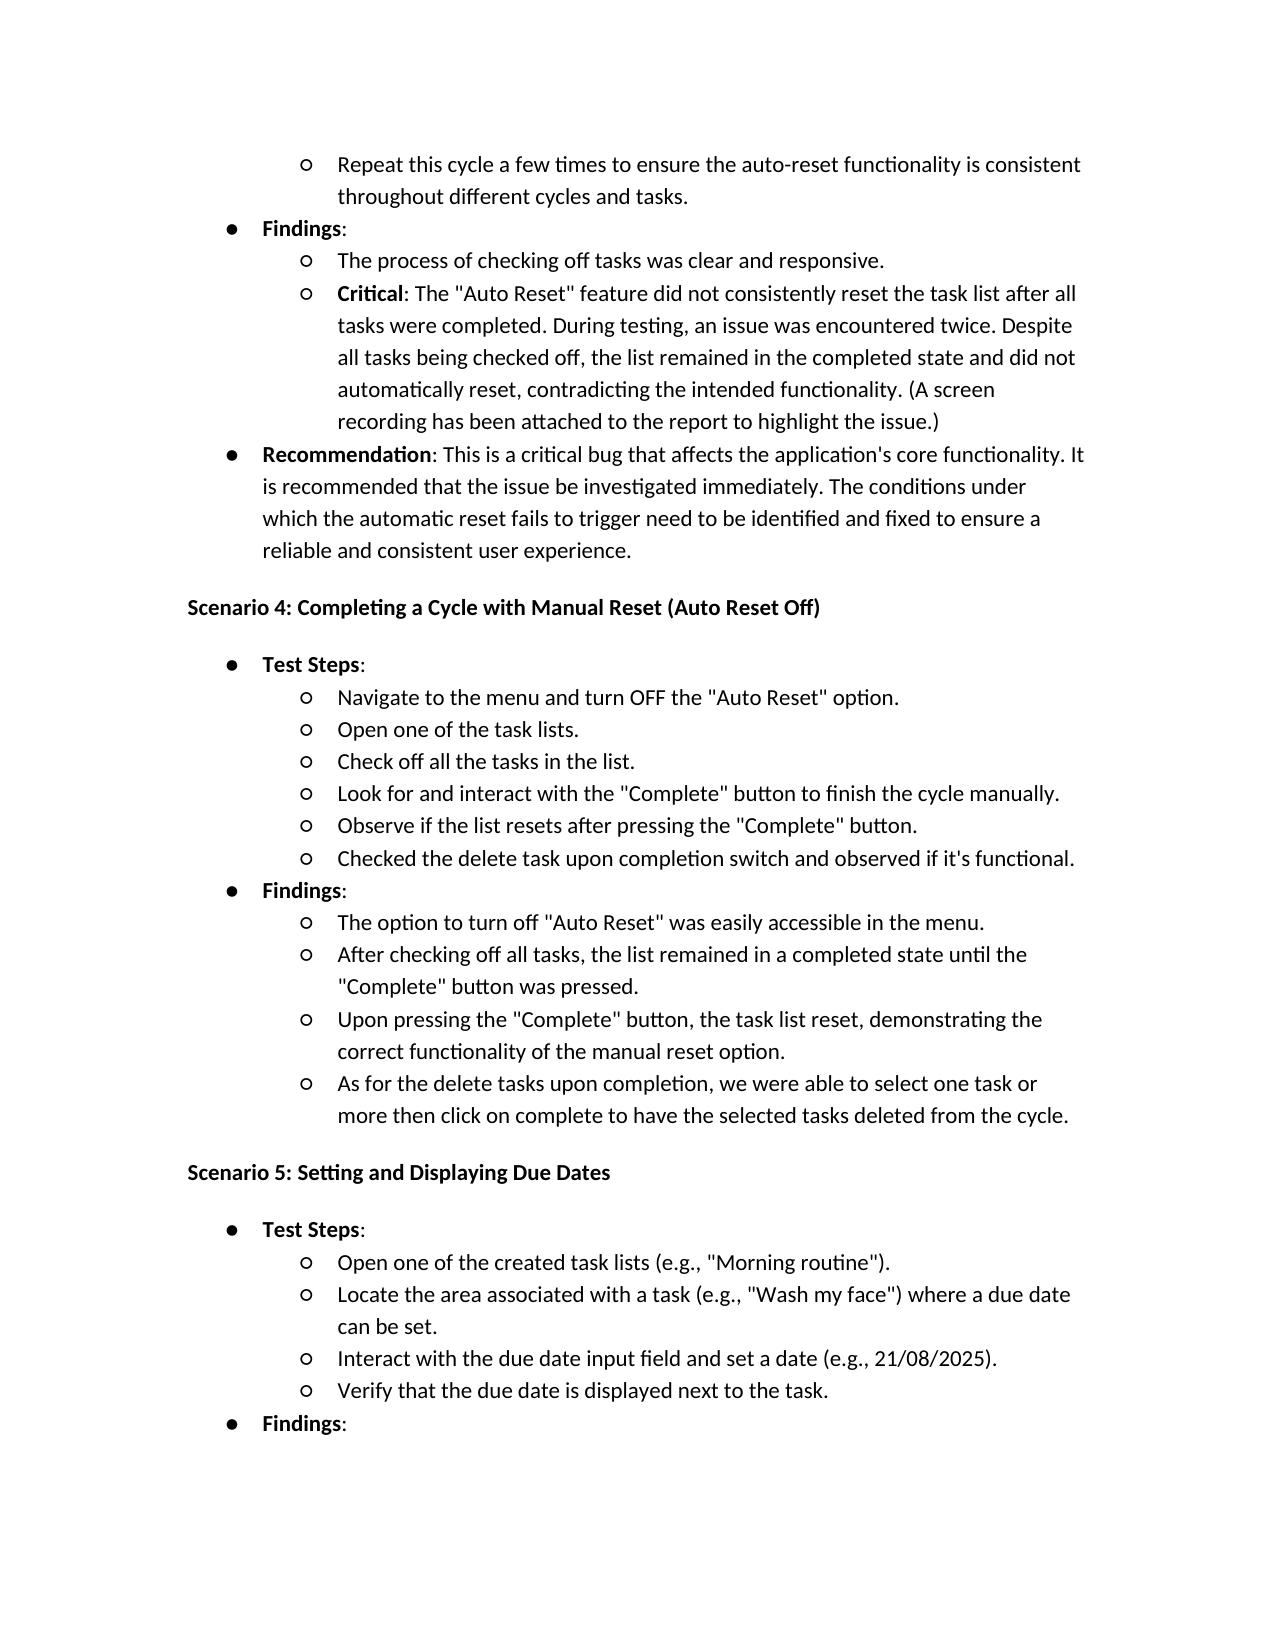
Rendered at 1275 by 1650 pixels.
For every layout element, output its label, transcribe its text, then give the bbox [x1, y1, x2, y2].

list Verify that the due date is displayed next to the task. [300, 1377, 1087, 1404]
list Look for and interact with the "Complete" button to finish the cycle manually. [300, 779, 1087, 807]
list Repeat this cycle a few times to ensure the auto-reset functionality is consistent throughout different cycles and tasks. [300, 150, 1087, 210]
list Findings: [225, 214, 1087, 242]
subtitle Scenario 4: Completing a Cycle with Manual Reset (Auto Reset Off) [187, 593, 1087, 621]
list Open one of the task lists. [300, 715, 1087, 743]
list Check off all the tasks in the list. [300, 747, 1087, 775]
list Interact with the due date input field and set a date (e.g., 21/08/2025). [300, 1344, 1087, 1372]
list Open one of the created task lists (e.g., "Morning routine"). [300, 1248, 1087, 1276]
list After checking off all tasks, the list remained in a completed state until the "Complete" button was pressed. [300, 940, 1087, 1001]
list Navigate to the menu and turn OFF the "Auto Reset" option. [300, 683, 1087, 711]
list Observe if the list resets after pressing the "Complete" button. [300, 812, 1087, 839]
list Locate the area associated with a task (e.g., "Wash my face") where a due date can be set. [300, 1280, 1087, 1340]
list Findings: [225, 1409, 1087, 1437]
list Findings: [225, 876, 1087, 904]
list Critical: The "Auto Reset" feature did not consistently reset the task list after all tasks were completed. During testing, an issue was encountered twice. Despite all tasks being checked off, the list remained in the completed state and did not automatically reset, contradicting the intended functionality. (A screen recording has been attached to the report to highlight the issue.) [300, 279, 1087, 436]
list Test Steps: [225, 651, 1087, 679]
list The option to turn off "Auto Reset" was easily accessible in the menu. [300, 908, 1087, 936]
list Recommendation: This is a critical bug that affects the application's core functionality. It is recommended that the issue be investigated immediately. The conditions under which the automatic reset fails to trigger need to be identified and fixed to ensure a reliable and consistent user experience. [225, 440, 1087, 564]
subtitle Scenario 5: Setting and Displaying Due Dates [187, 1158, 1087, 1186]
list Test Steps: [225, 1216, 1087, 1244]
list As for the delete tasks upon completion, we were able to select one task or more then click on complete to have the selected tasks deleted from the cycle. [300, 1069, 1087, 1129]
list The process of checking off tasks was clear and responsive. [300, 247, 1087, 274]
list Upon pressing the "Complete" button, the task list reset, demonstrating the correct functionality of the manual reset option. [300, 1005, 1087, 1065]
list Checked the delete task upon completion switch and observed if it's functional. [300, 844, 1087, 872]
